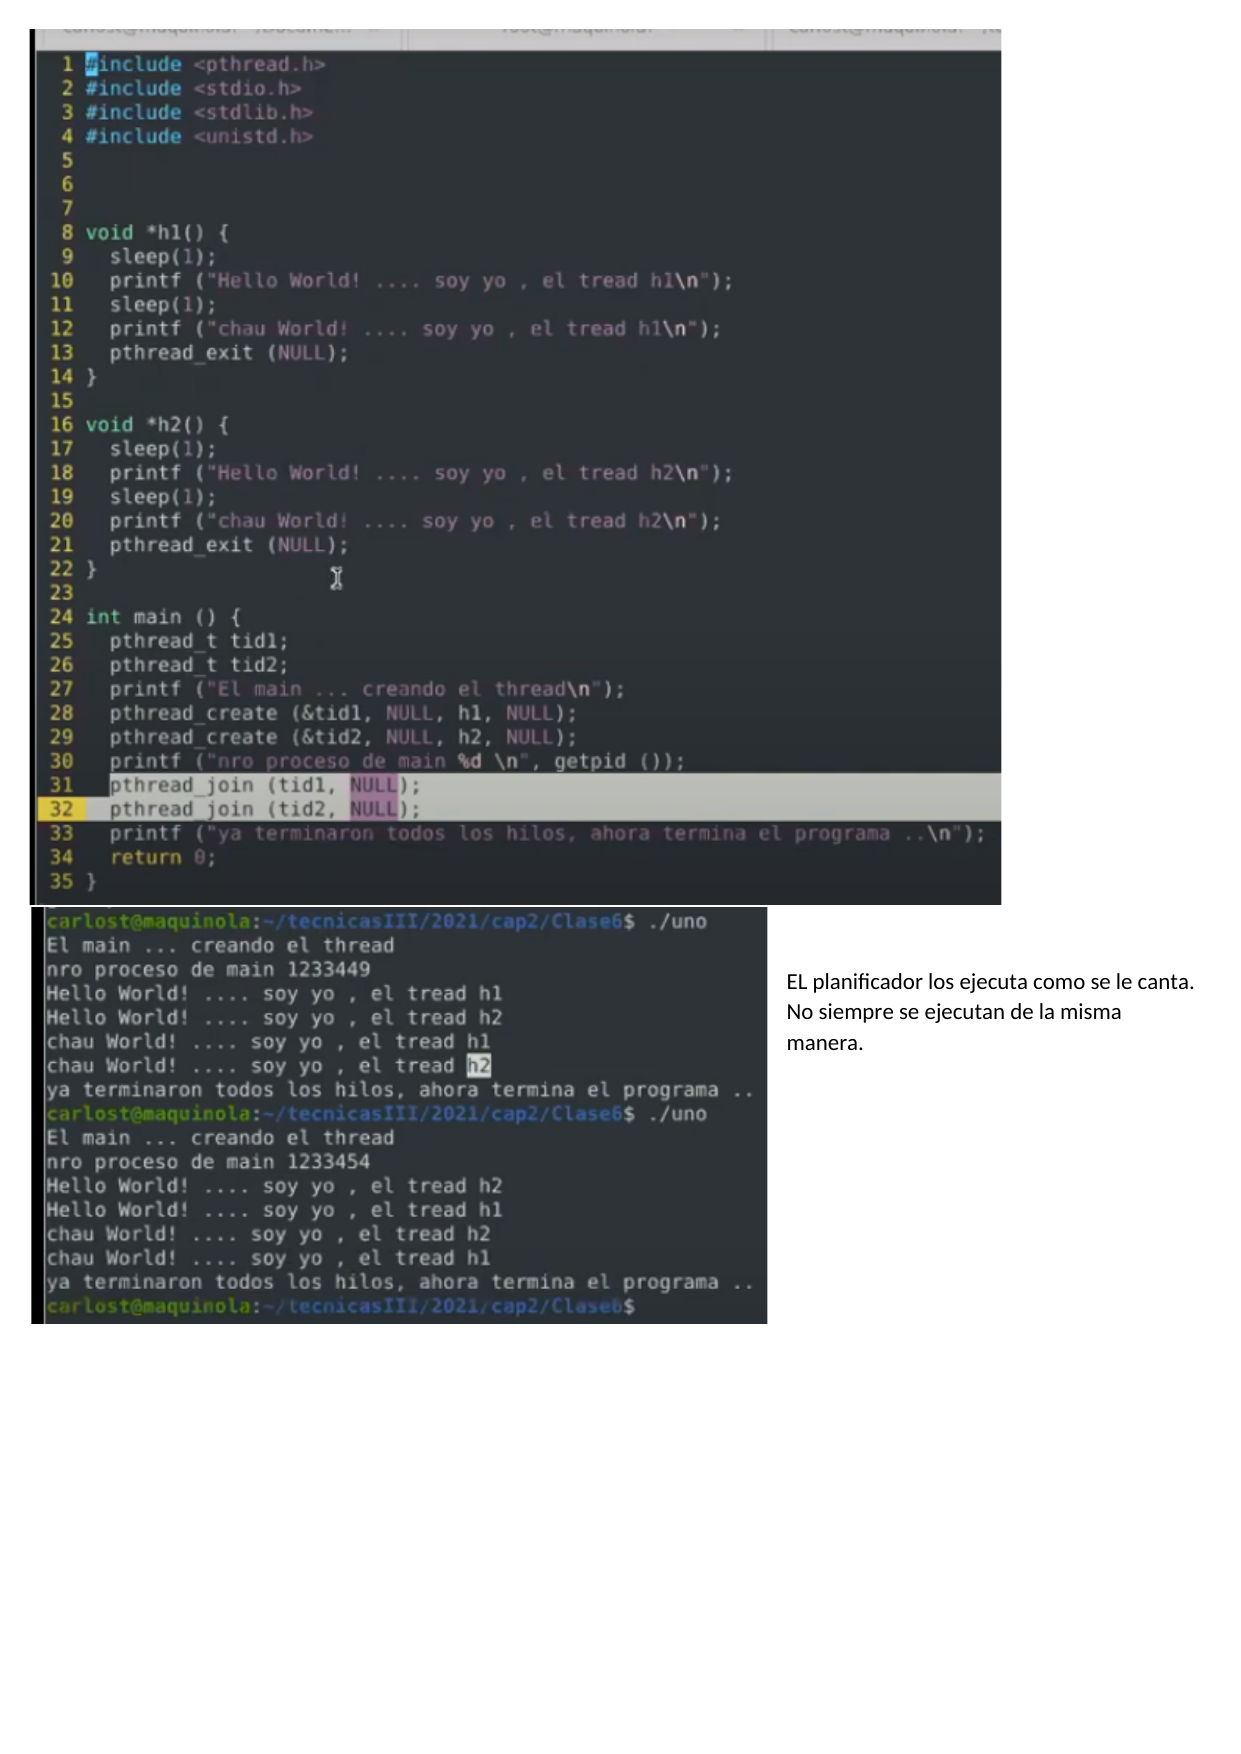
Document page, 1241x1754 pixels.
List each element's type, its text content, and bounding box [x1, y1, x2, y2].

picture [29, 29, 1002, 905]
text EL planificador los ejecuta como se le canta. No siempre se ejecutan de la misma manera. [768, 967, 1196, 1056]
picture [30, 907, 768, 1322]
